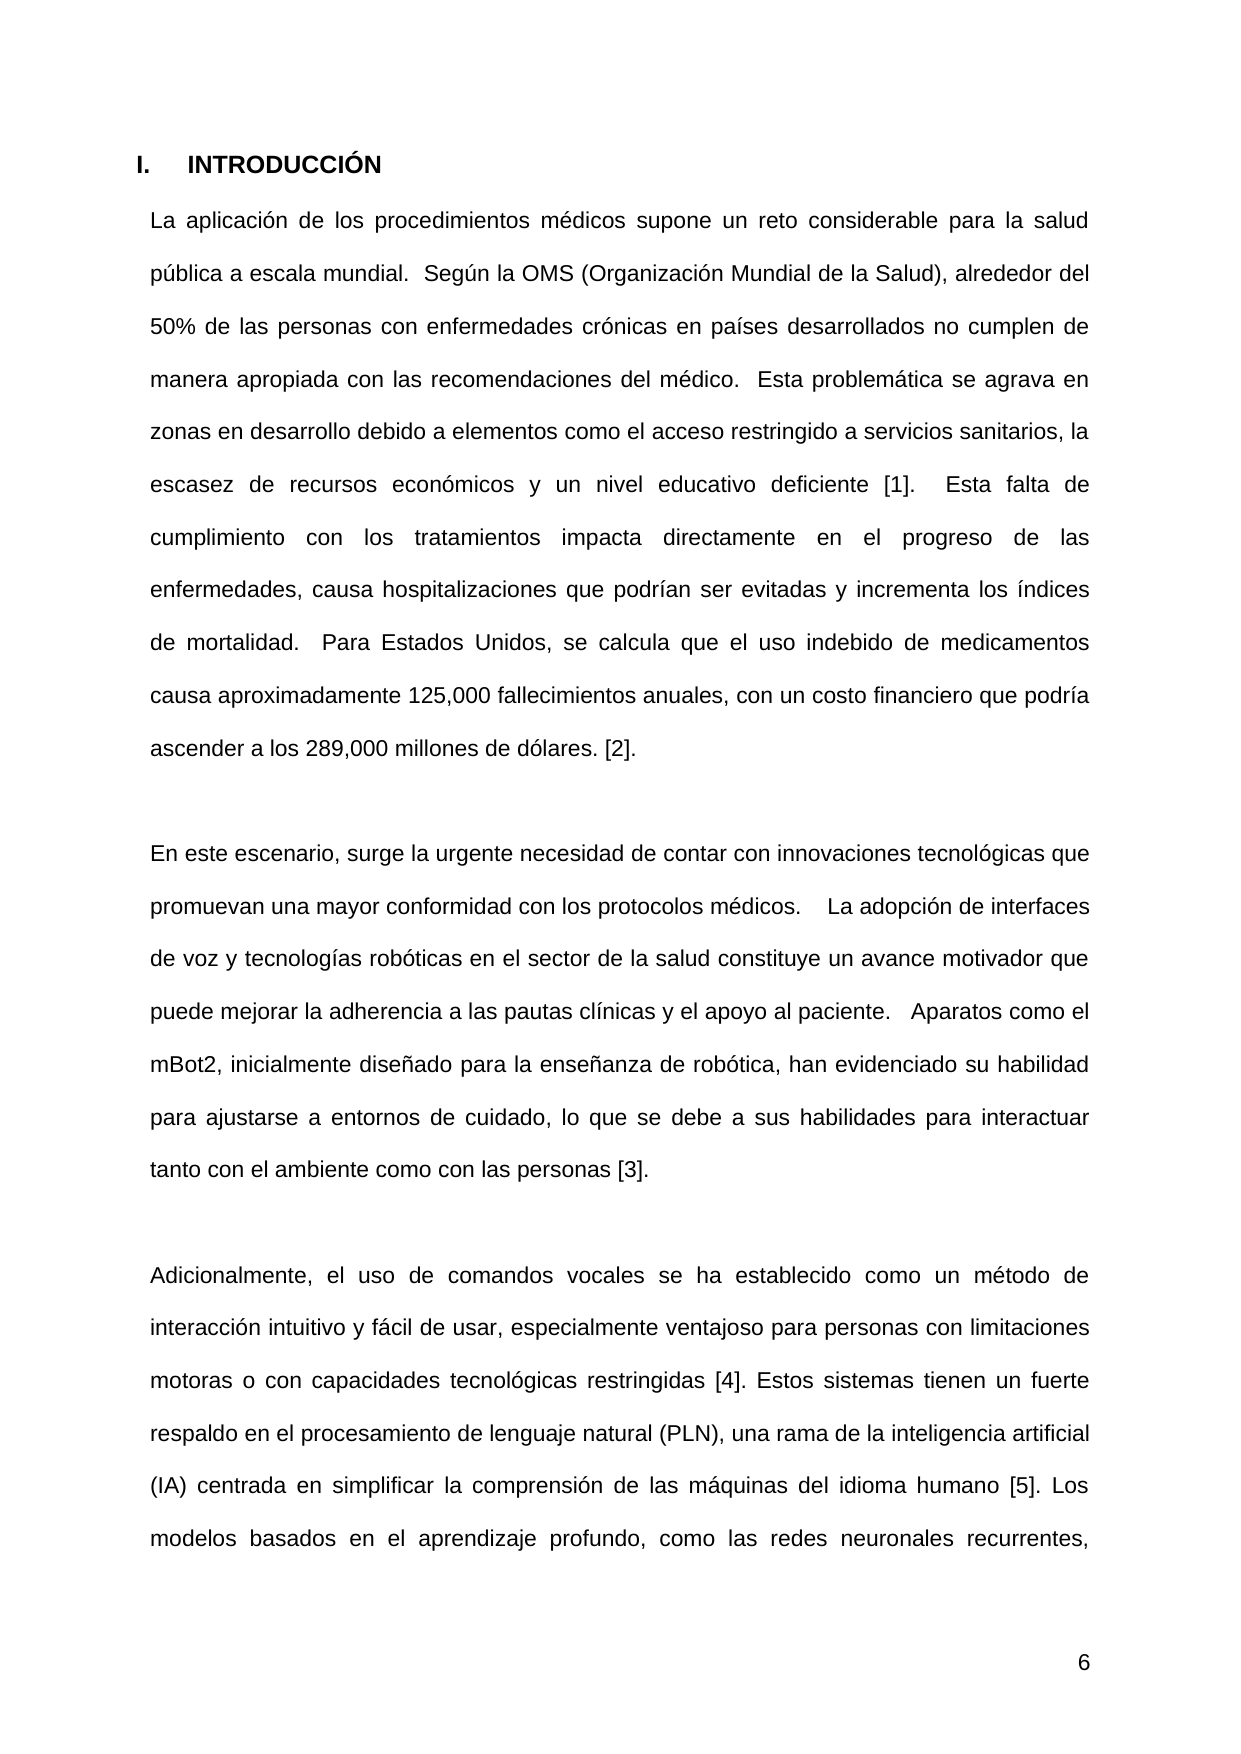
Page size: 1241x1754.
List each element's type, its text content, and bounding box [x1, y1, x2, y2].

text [150, 1262, 1090, 1552]
text En este escenario, surge la urgente necesidad de contar con innovaciones tecnológicas que promuevan una mayor conformidad con los protocolos médicos. La adopción de interfaces de voz y tecnologías robóticas en el sector de la salud constituye un avance motivador que puede mejorar la adherencia a las pautas clínicas y el apoyo al paciente. Aparatos como el mBot2, inicialmente diseñado para la enseñanza de robótica, han evidenciado su habilidad para ajustarse a entornos de cuidado, lo que se debe a sus habilidades para interactuar tanto con el ambiente como con las personas [3]. [150, 840, 1090, 1183]
text La aplicación de los procedimientos médicos supone un reto considerable para la salud pública a escala mundial. Según la OMS (Organización Mundial de la Salud), alrededor del 50% de las personas con enfermedades crónicas en países desarrollados no cumplen de manera apropiada con las recomendaciones del médico. Esta problemática se agrava en zonas en desarrollo debido a elementos como el acceso restringido a servicios sanitarios, la escasez de recursos económicos y un nivel educativo deficiente [1]. Esta falta de cumplimiento con los tratamientos impacta directamente en el progreso de las enfermedades, causa hospitalizaciones que podrían ser evitadas y incrementa los índices de mortalidad. Para Estados Unidos, se calcula que el uso indebido de medicamentos causa aproximadamente 125,000 fallecimientos anuales, con un costo financiero que podría ascender a los 289,000 millones de dólares. [2]. [150, 207, 1090, 761]
subtitle INTRODUCCIÓN [150, 150, 1090, 179]
